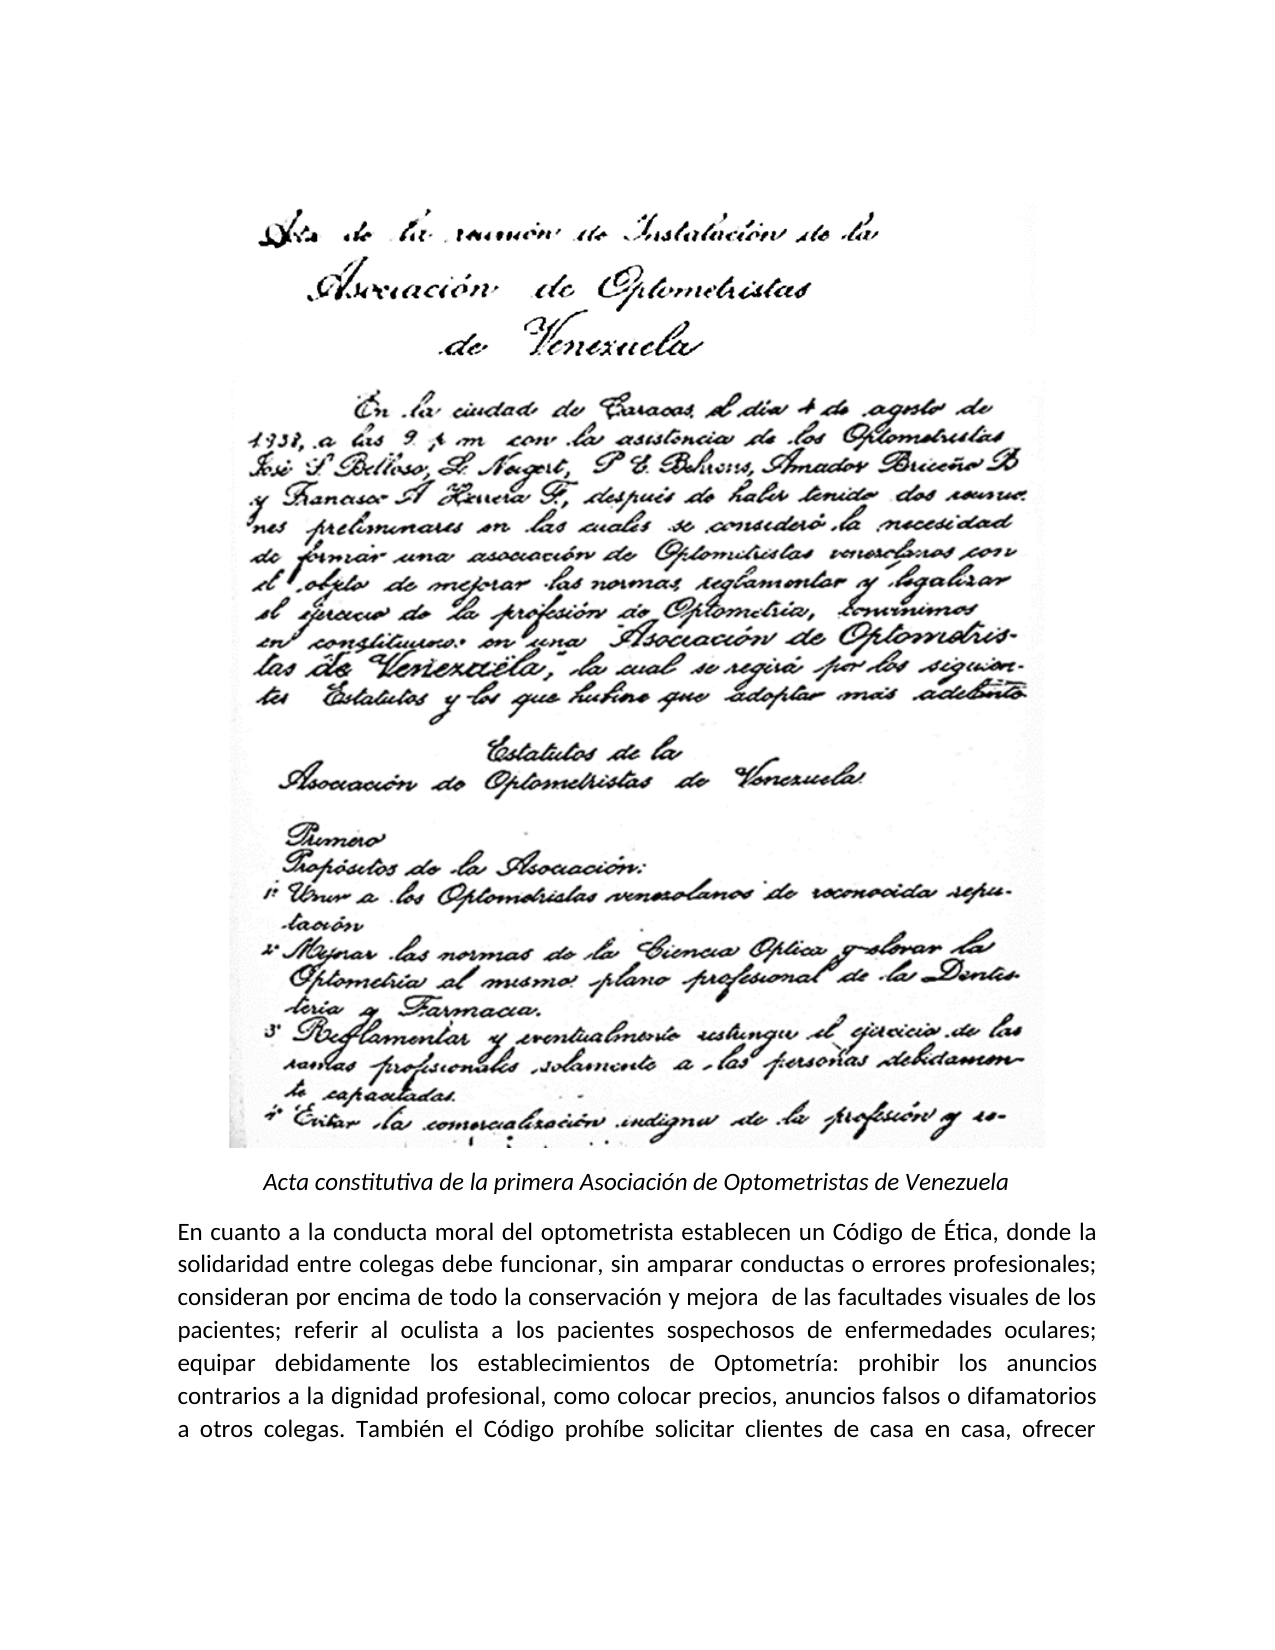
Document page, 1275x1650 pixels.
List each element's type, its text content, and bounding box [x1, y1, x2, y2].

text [177, 1216, 1098, 1444]
text Acta constitutiva de la primera Asociación de Optometristas de Venezuela [177, 1166, 1098, 1197]
picture [229, 380, 1046, 1148]
picture [238, 197, 1037, 362]
